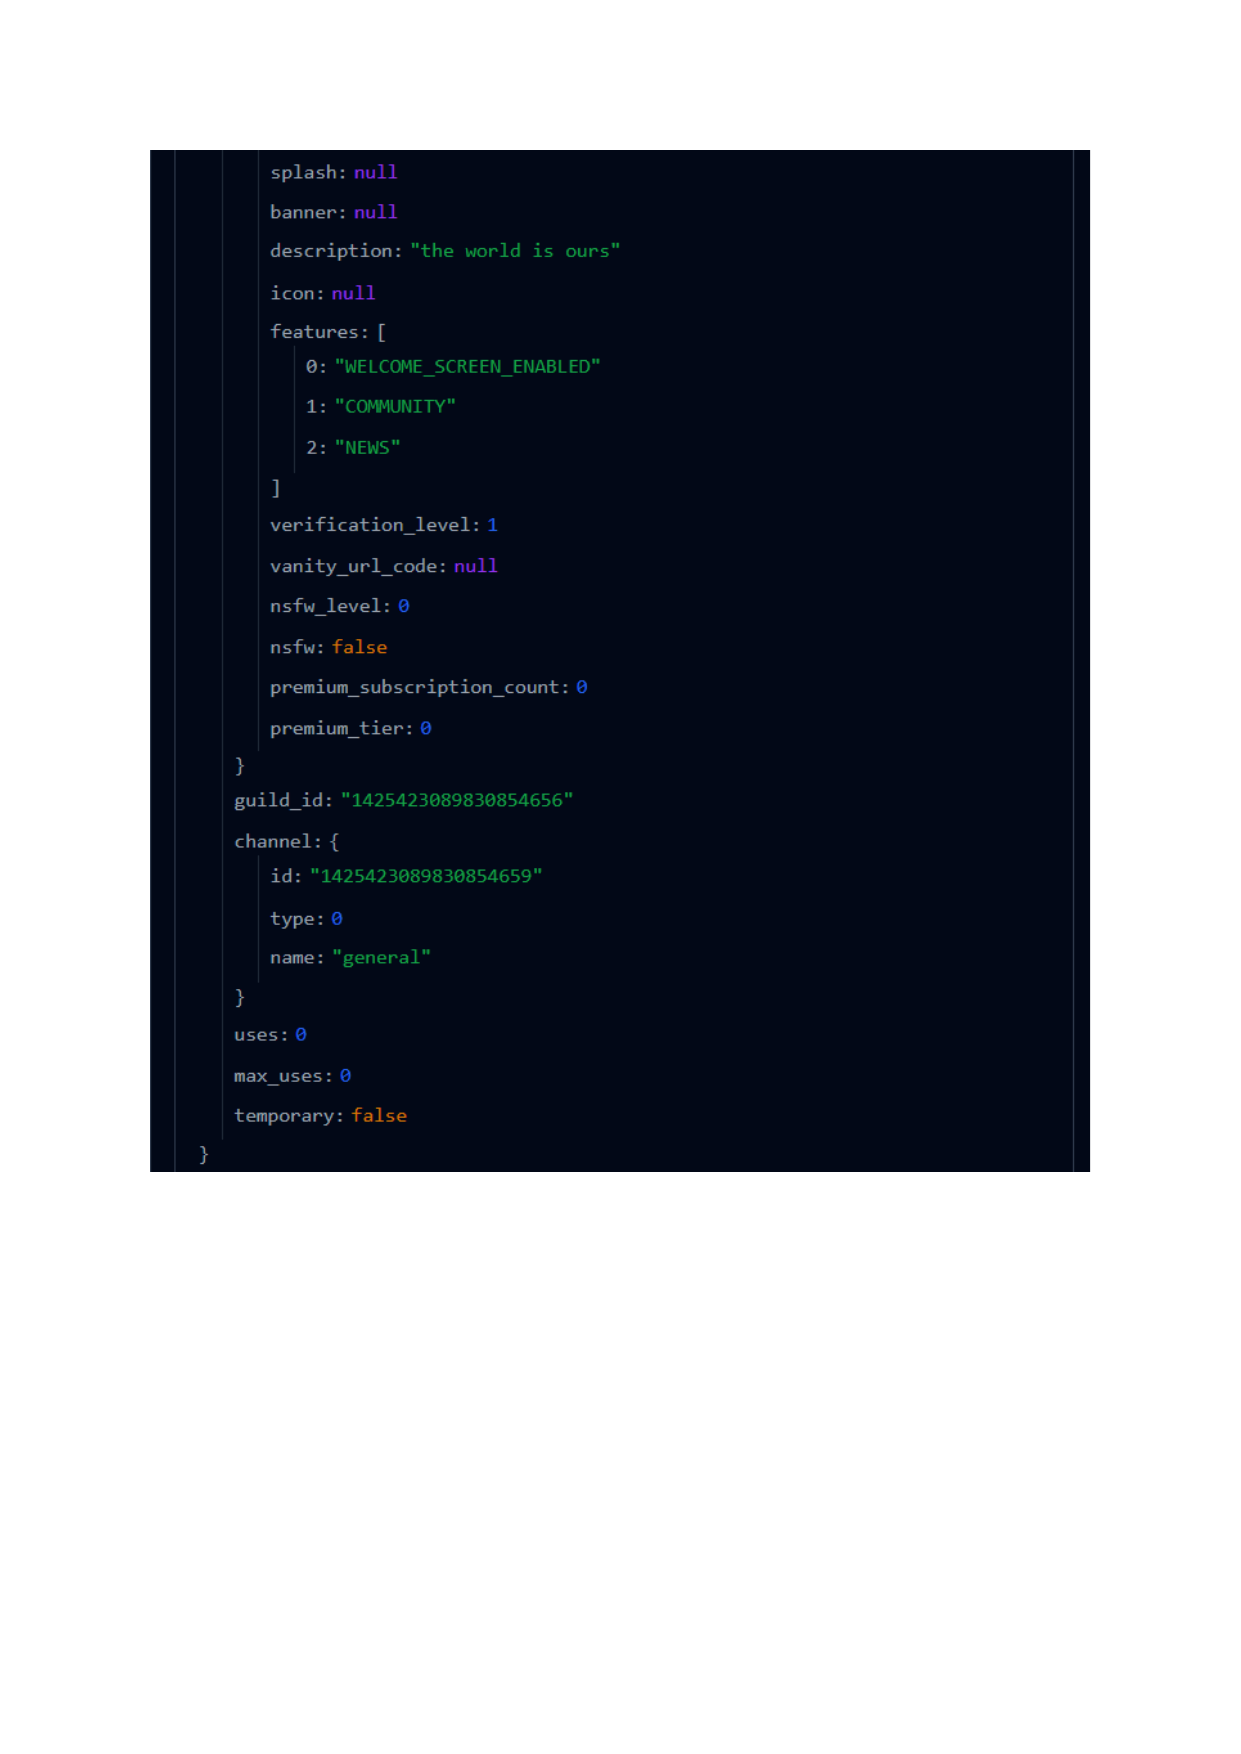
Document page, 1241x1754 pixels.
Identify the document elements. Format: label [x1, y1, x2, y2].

picture [150, 150, 1091, 1172]
